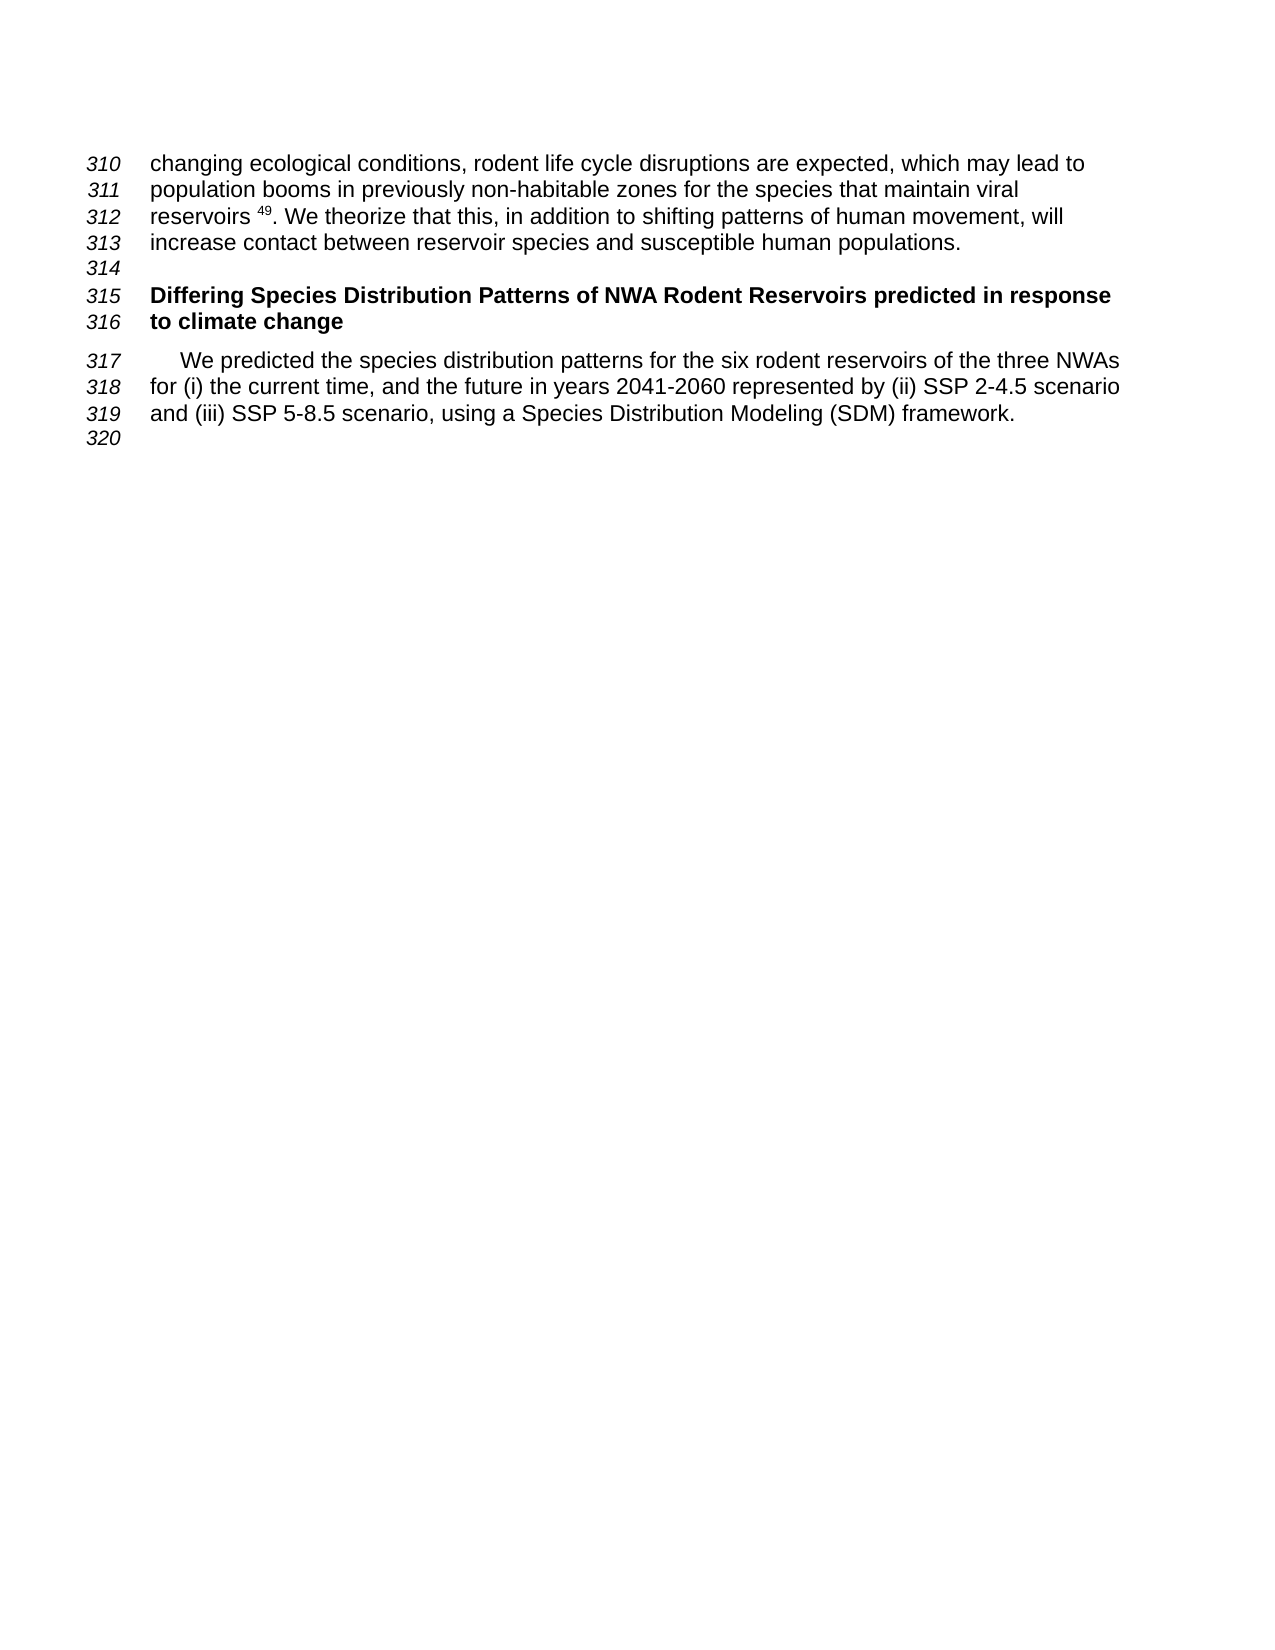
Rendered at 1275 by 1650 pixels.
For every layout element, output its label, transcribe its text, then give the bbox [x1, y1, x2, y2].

subtitle Differing Species Distribution Patterns of NWA Rodent Reservoirs predicted in response to climate change [150, 282, 1125, 334]
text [150, 150, 1125, 255]
text We predicted the species distribution patterns for the six rodent reservoirs of the three NWAs for (i) the current time, and the future in years 2041-2060 represented by (ii) SSP 2-4.5 scenario and (iii) SSP 5-8.5 scenario, using a Species Distribution Modeling (SDM) framework. [150, 347, 1125, 426]
